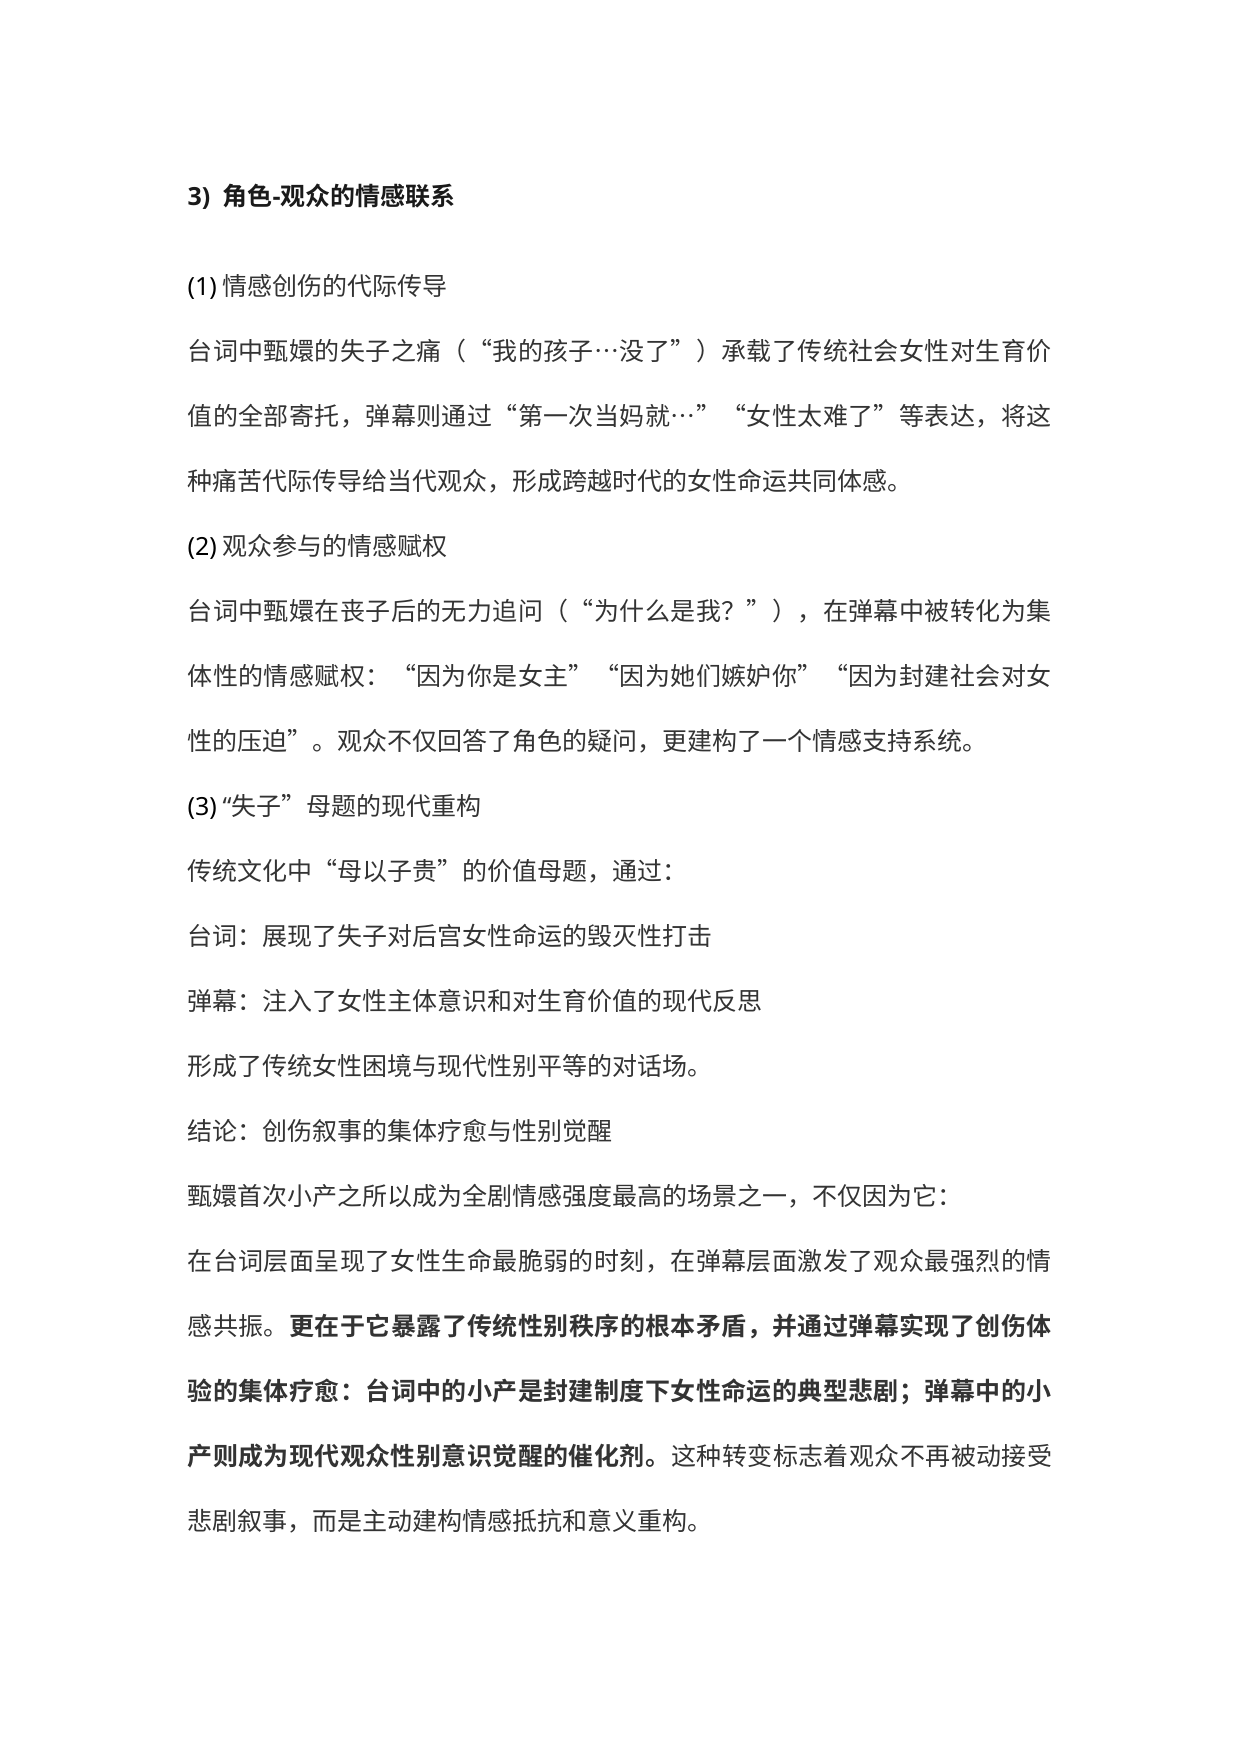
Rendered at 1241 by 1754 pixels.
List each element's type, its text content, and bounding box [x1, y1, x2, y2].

list 观众参与的情感赋权 [187, 512, 1053, 577]
list 情感创伤的代际传导 [187, 252, 1053, 317]
text 传统文化中“母以子贵”的价值母题，通过： [187, 837, 1053, 902]
text 台词中甄嬛的失子之痛（“我的孩子…没了”）承载了传统社会女性对生育价值的全部寄托，弹幕则通过“第一次当妈就…”“女性太难了”等表达，将这种痛苦代际传导给当代观众，形成跨越时代的女性命运共同体感。 [187, 317, 1053, 512]
text 形成了传统女性困境与现代性别平等的对话场。 [187, 1032, 1053, 1097]
subtitle 角色-观众的情感联系 [187, 162, 1053, 227]
text 甄嬛首次小产之所以成为全剧情感强度最高的场景之一，不仅因为它： [187, 1162, 1053, 1227]
text 台词：展现了失子对后宫女性命运的毁灭性打击 [187, 902, 1053, 967]
text 台词中甄嬛在丧子后的无力追问（“为什么是我？”），在弹幕中被转化为集体性的情感赋权：“因为你是女主”“因为她们嫉妒你”“因为封建社会对女性的压迫”。观众不仅回答了角色的疑问，更建构了一个情感支持系统。 [187, 577, 1053, 772]
text 结论：创伤叙事的集体疗愈与性别觉醒 [187, 1097, 1053, 1162]
text 弹幕：注入了女性主体意识和对生育价值的现代反思 [187, 967, 1053, 1032]
list “失子”母题的现代重构 [187, 772, 1053, 837]
text 在台词层面呈现了女性生命最脆弱的时刻，在弹幕层面激发了观众最强烈的情感共振。更在于它暴露了传统性别秩序的根本矛盾，并通过弹幕实现了创伤体验的集体疗愈：台词中的小产是封建制度下女性命运的典型悲剧；弹幕中的小产则成为现代观众性别意识觉醒的催化剂。这种转变标志着观众不再被动接受悲剧叙事，而是主动建构情感抵抗和意义重构。 [187, 1227, 1053, 1552]
